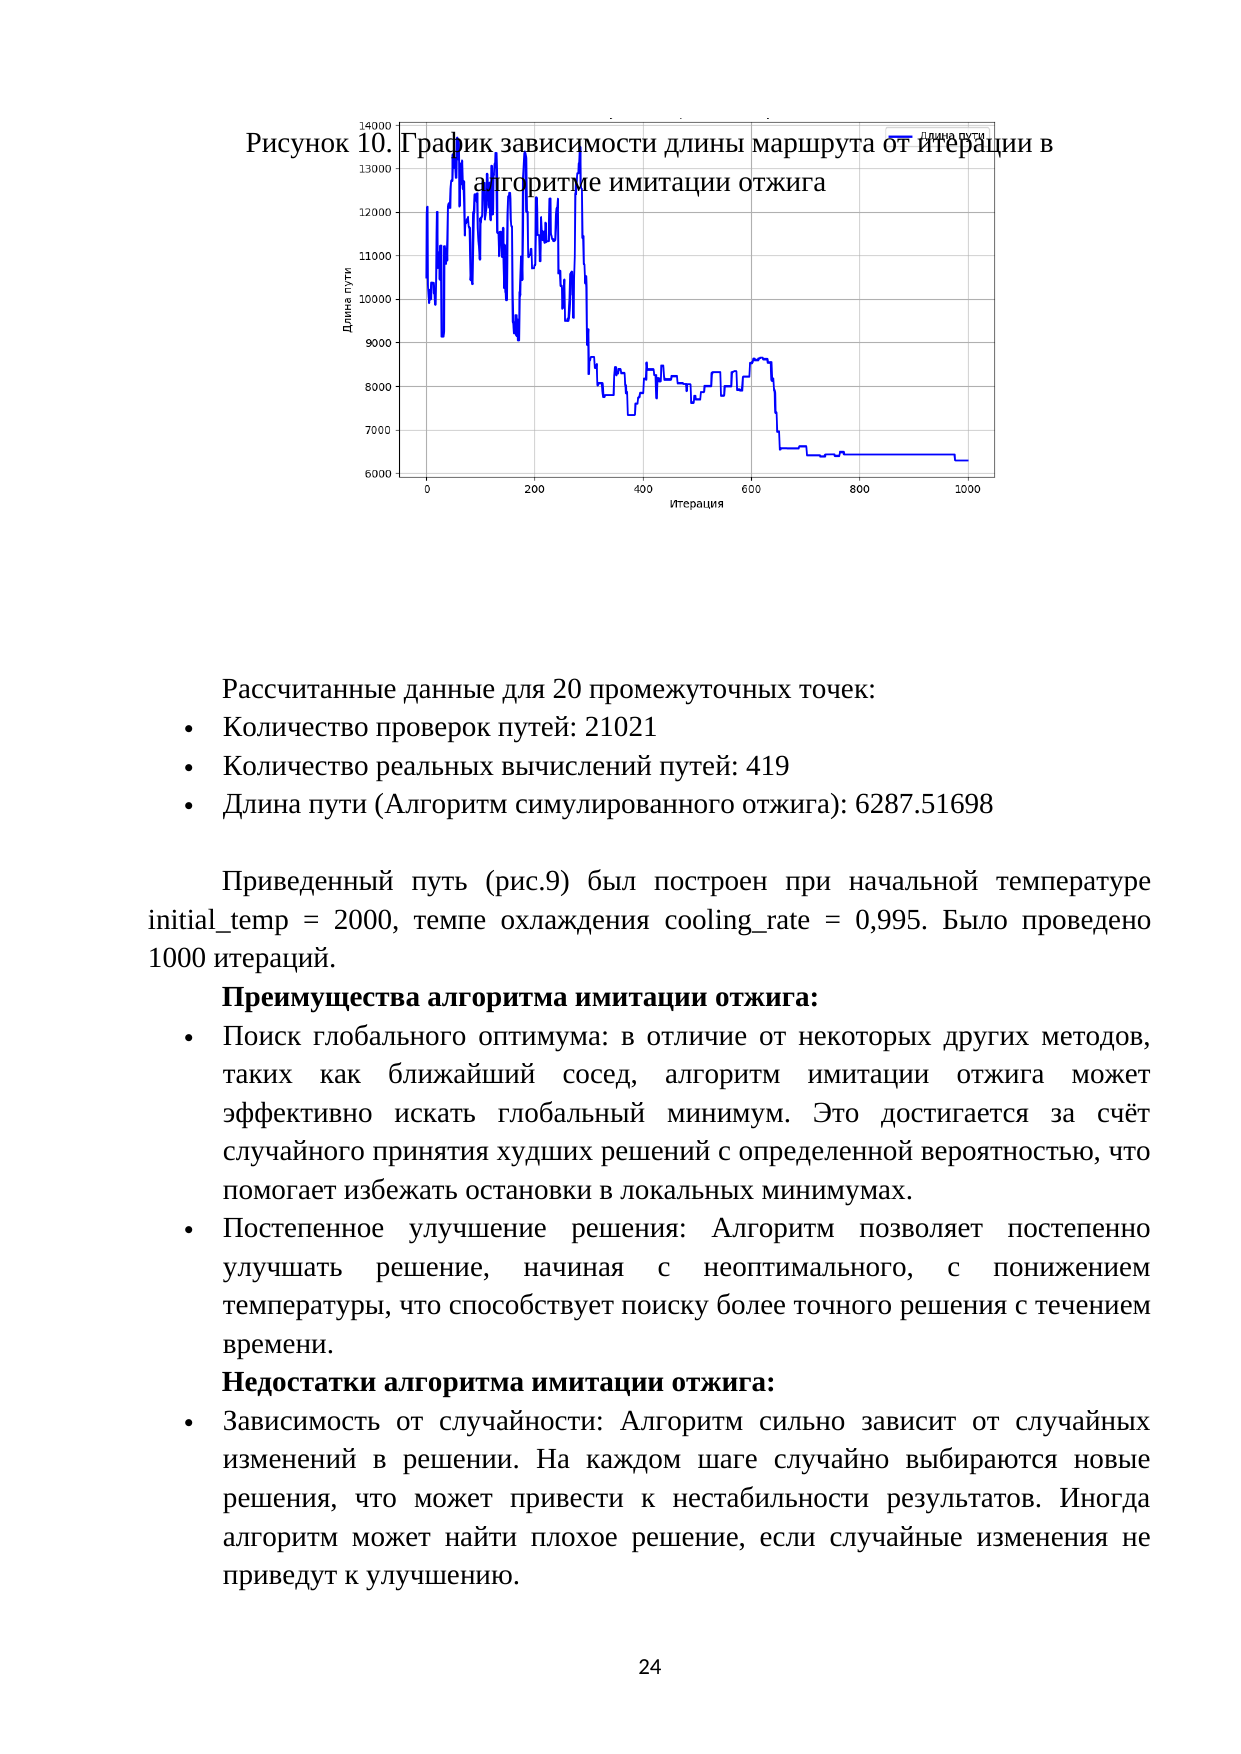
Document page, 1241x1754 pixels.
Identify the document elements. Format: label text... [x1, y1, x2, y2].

text Недостатки алгоритма имитации отжига: [148, 1364, 1152, 1398]
list Постепенное улучшение решения: Алгоритм позволяет постепенно улучшать решение, начиная с неоптимального, с понижением температуры, что способствует поиску более точного решения с течением времени. [185, 1210, 1152, 1359]
list Зависимость от случайности: Алгоритм сильно зависит от случайных изменений в решении. На каждом шаге случайно выбираются новые решения, что может привести к нестабильности результатов. Иногда алгоритм может найти плохое решение, если случайные изменения не приведут к улучшению. [185, 1403, 1152, 1591]
text Рассчитанные данные для 20 промежуточных точек: [148, 671, 1152, 704]
list Длина пути (Алгоритм симулированного отжига): 6287.51698 [185, 786, 1152, 820]
list Поиск глобального оптимума: в отличие от некоторых других методов, таких как ближайший сосед, алгоритм имитации отжига может эффективно искать глобальный минимум. Это достигается за счёт случайного принятия худших решений с определенной вероятностью, что помогает избежать остановки в локальных минимумах. [185, 1018, 1152, 1205]
list Количество реальных вычислений путей: 419 [185, 748, 1152, 781]
list Количество проверок путей: 21021 [185, 709, 1152, 743]
text Приведенный путь (рис.9) был построен при начальной температуре initial_temp = 2000, темпе охлаждения cooling_rate = 0,995. Было проведено 1000 итераций. [148, 863, 1152, 974]
picture [303, 118, 1071, 527]
text Преимущества алгоритма имитации отжига: [148, 979, 1152, 1013]
